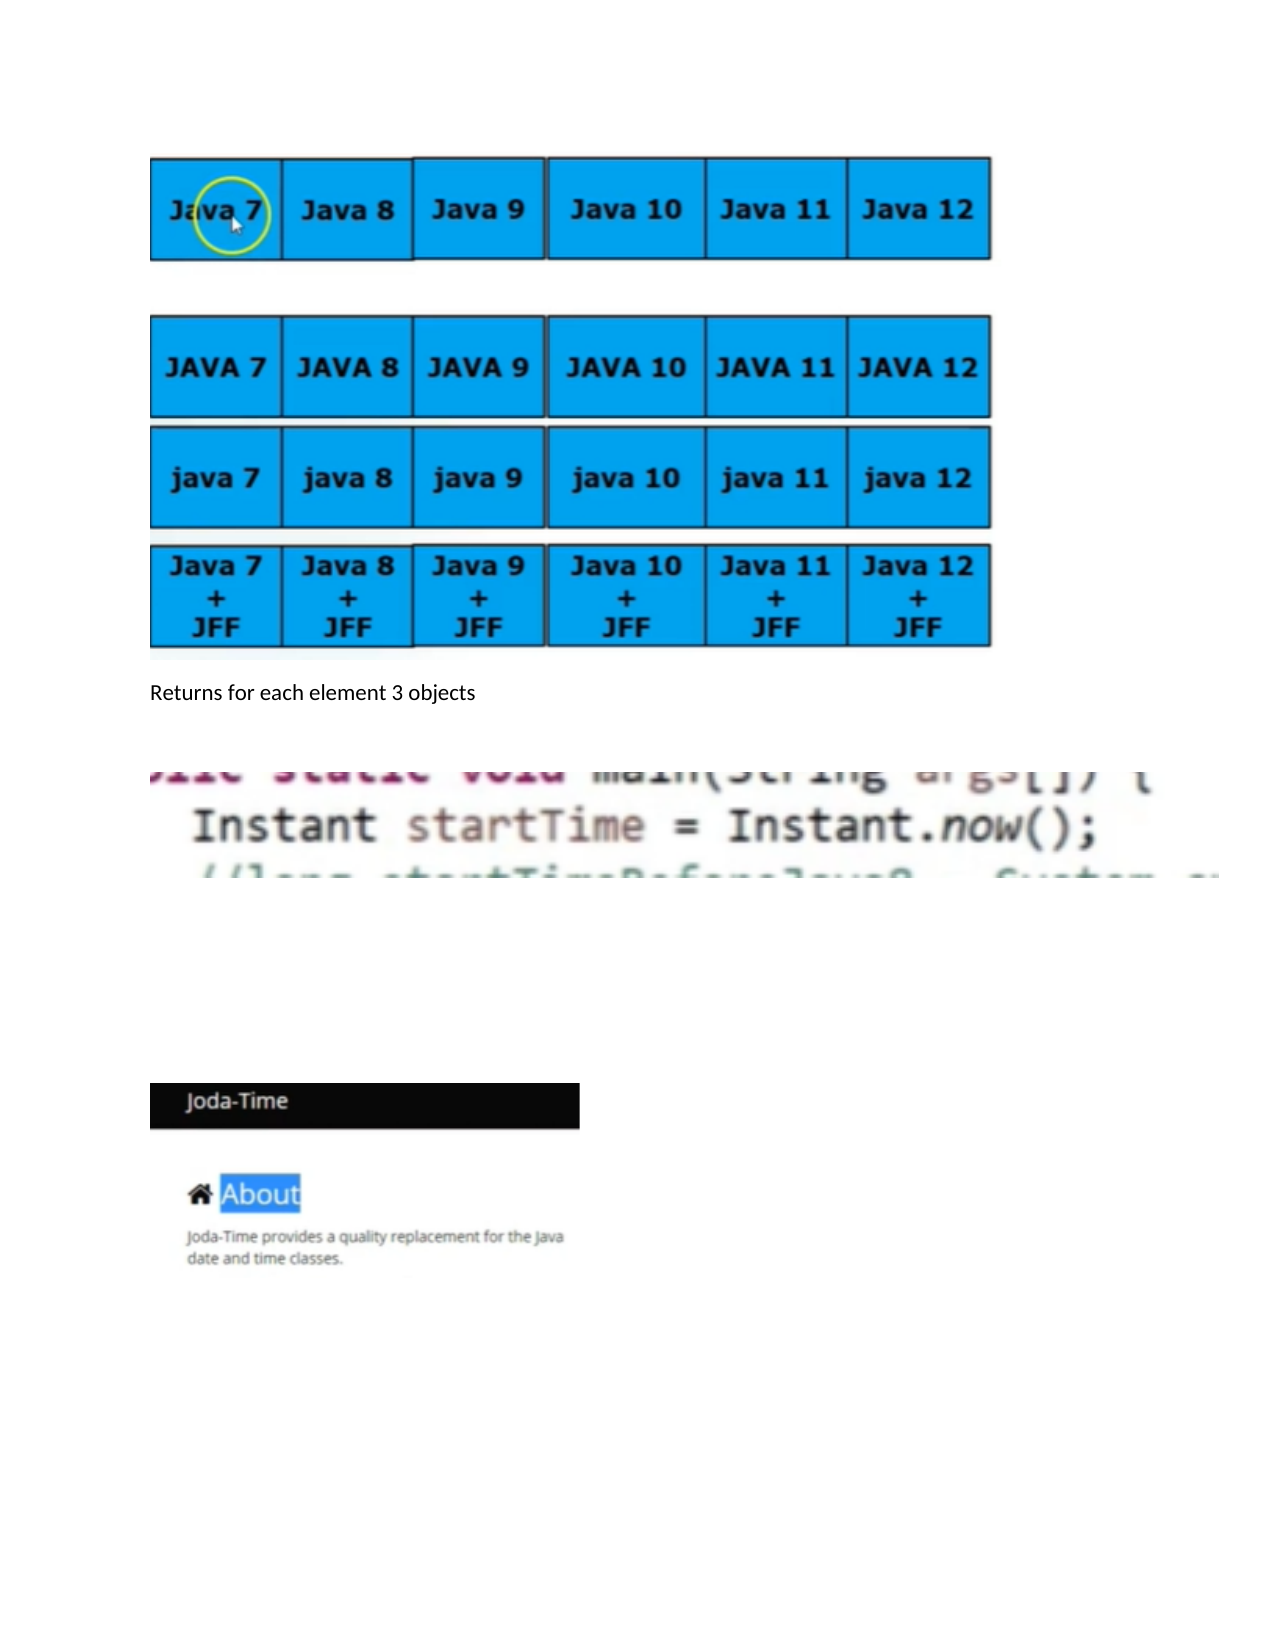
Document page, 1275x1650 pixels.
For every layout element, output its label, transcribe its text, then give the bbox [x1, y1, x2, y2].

picture [246, 555, 261, 577]
picture [250, 358, 266, 378]
picture [243, 468, 259, 489]
picture [199, 358, 218, 378]
picture [169, 556, 233, 578]
picture [150, 1083, 580, 1278]
picture [165, 358, 197, 379]
picture [209, 591, 224, 608]
text Returns for each element 3 objects [150, 678, 1125, 706]
picture [191, 618, 239, 638]
picture [150, 150, 1002, 660]
picture [150, 772, 1219, 878]
picture [171, 467, 231, 494]
picture [219, 358, 238, 378]
